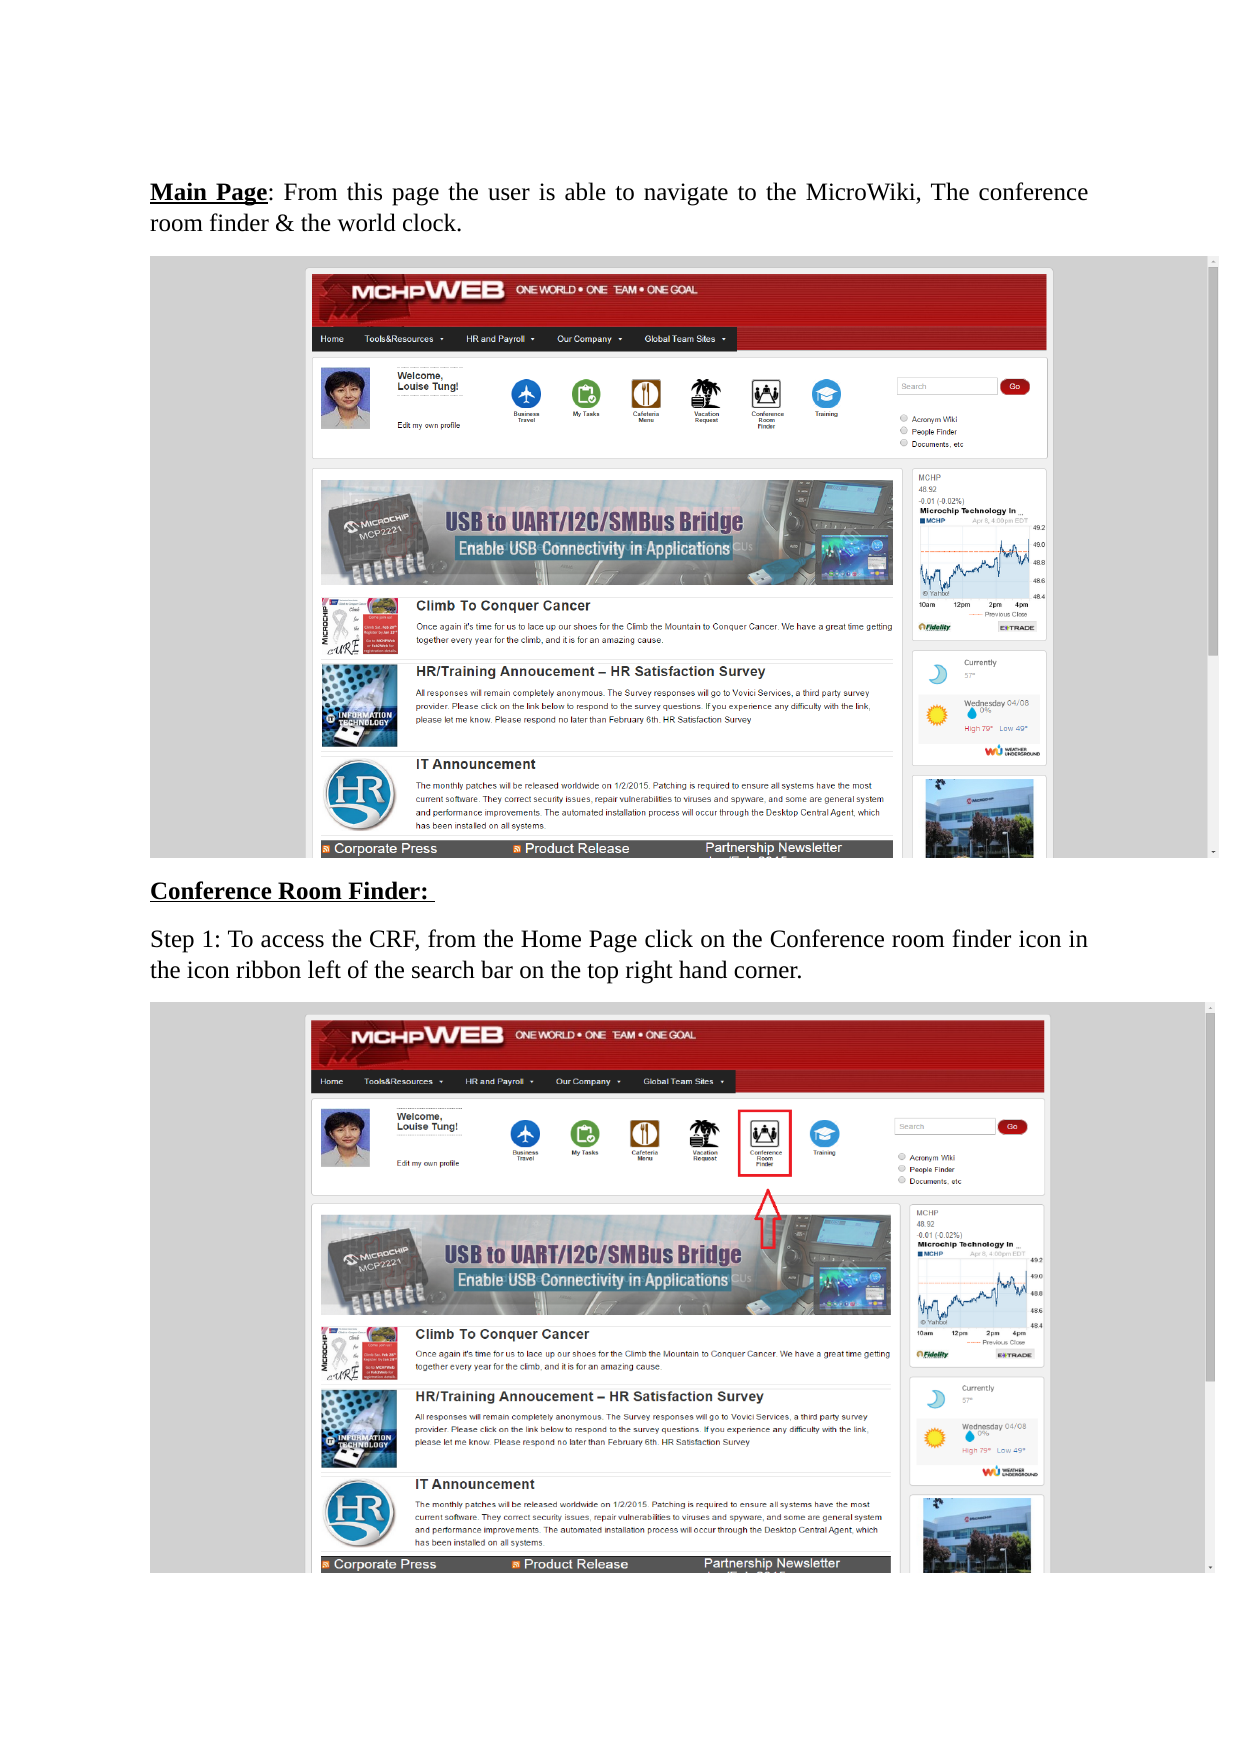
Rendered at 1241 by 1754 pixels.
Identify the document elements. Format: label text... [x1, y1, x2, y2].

picture [150, 1002, 1215, 1573]
text Step 1: To access the CRF, from the Home Page click on the Conference room finder icon in the icon ribbon left of the search bar on the top right hand corner. [150, 924, 1090, 983]
picture [150, 256, 1219, 858]
text Conference Room Finder: [150, 876, 1090, 905]
text Main Page: From this page the user is able to navigate to the MicroWiki, The conference room finder & the world clock. [150, 177, 1090, 237]
